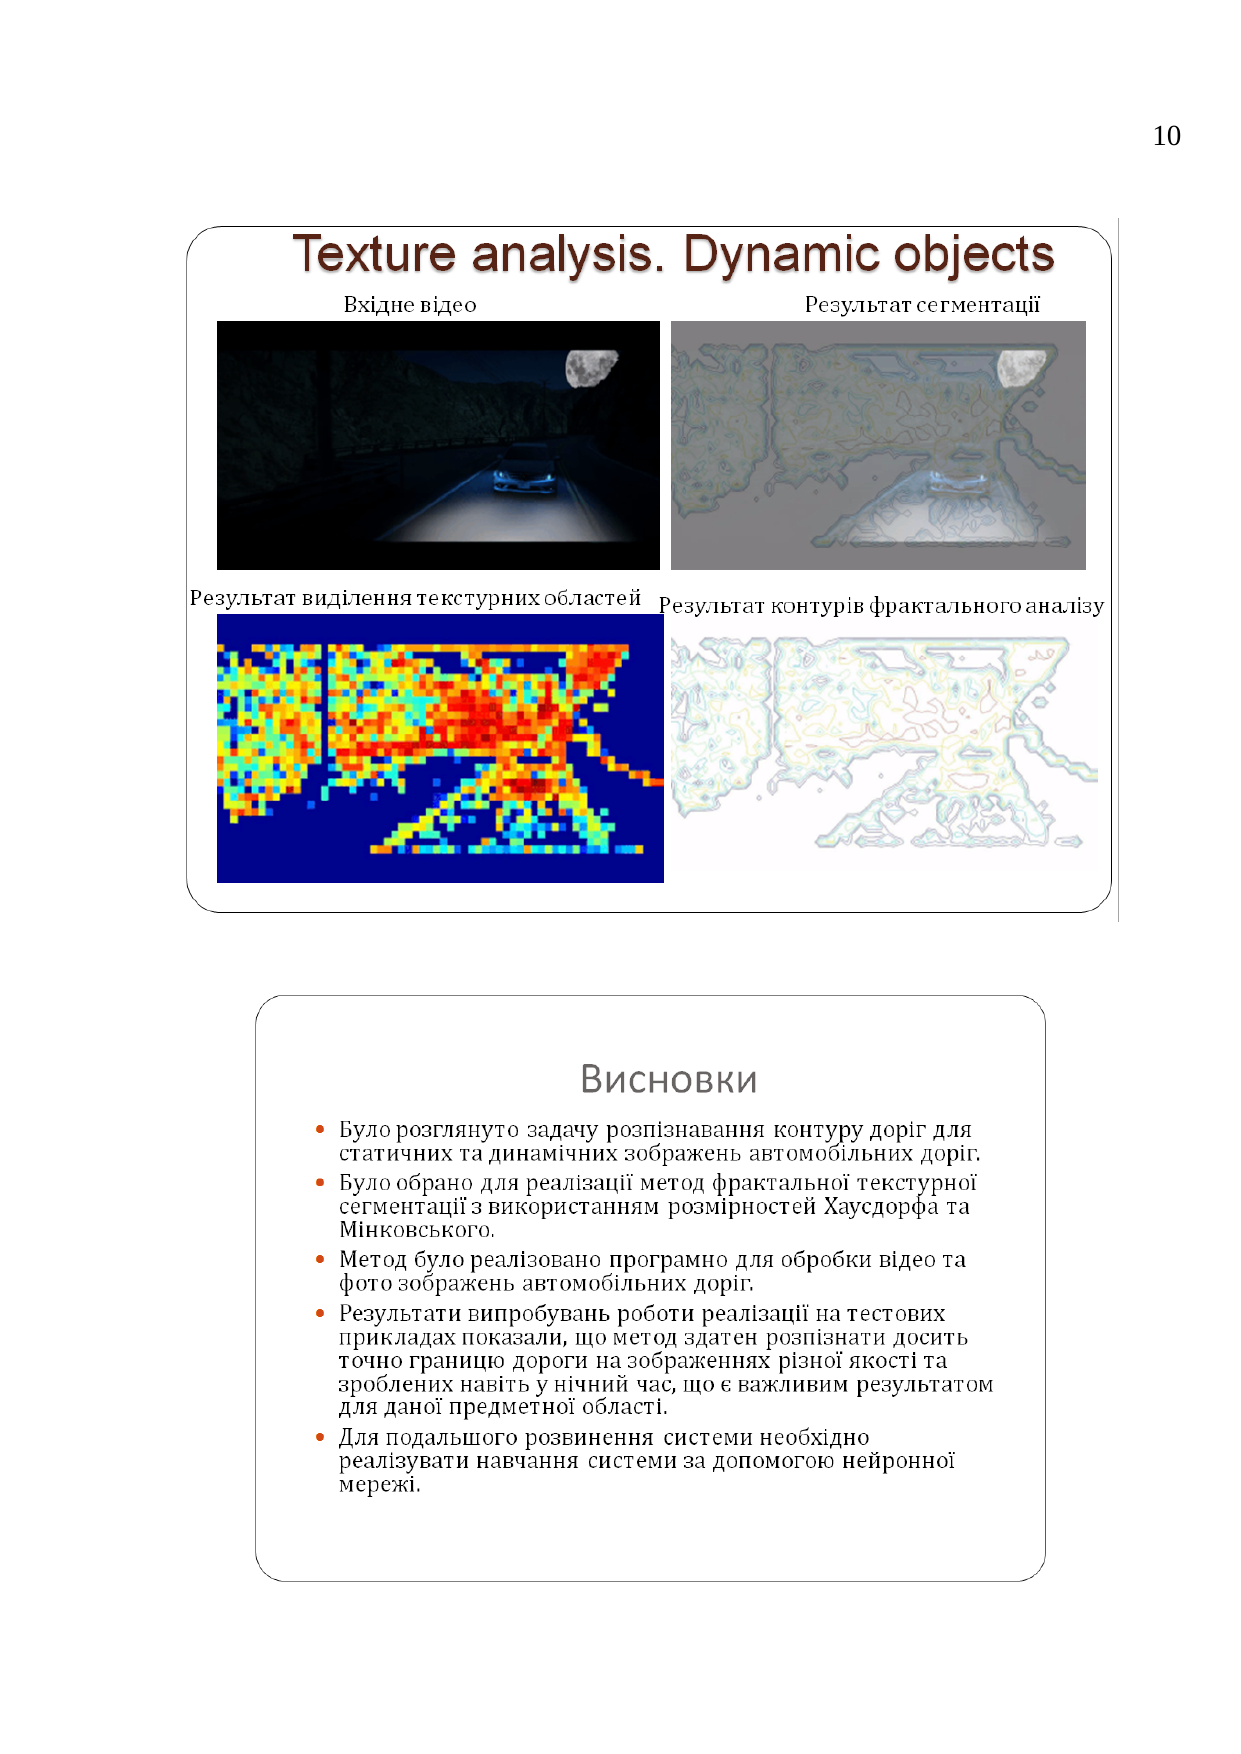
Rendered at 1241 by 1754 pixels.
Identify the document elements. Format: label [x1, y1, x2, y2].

picture [181, 218, 1119, 922]
picture [253, 988, 1046, 1589]
